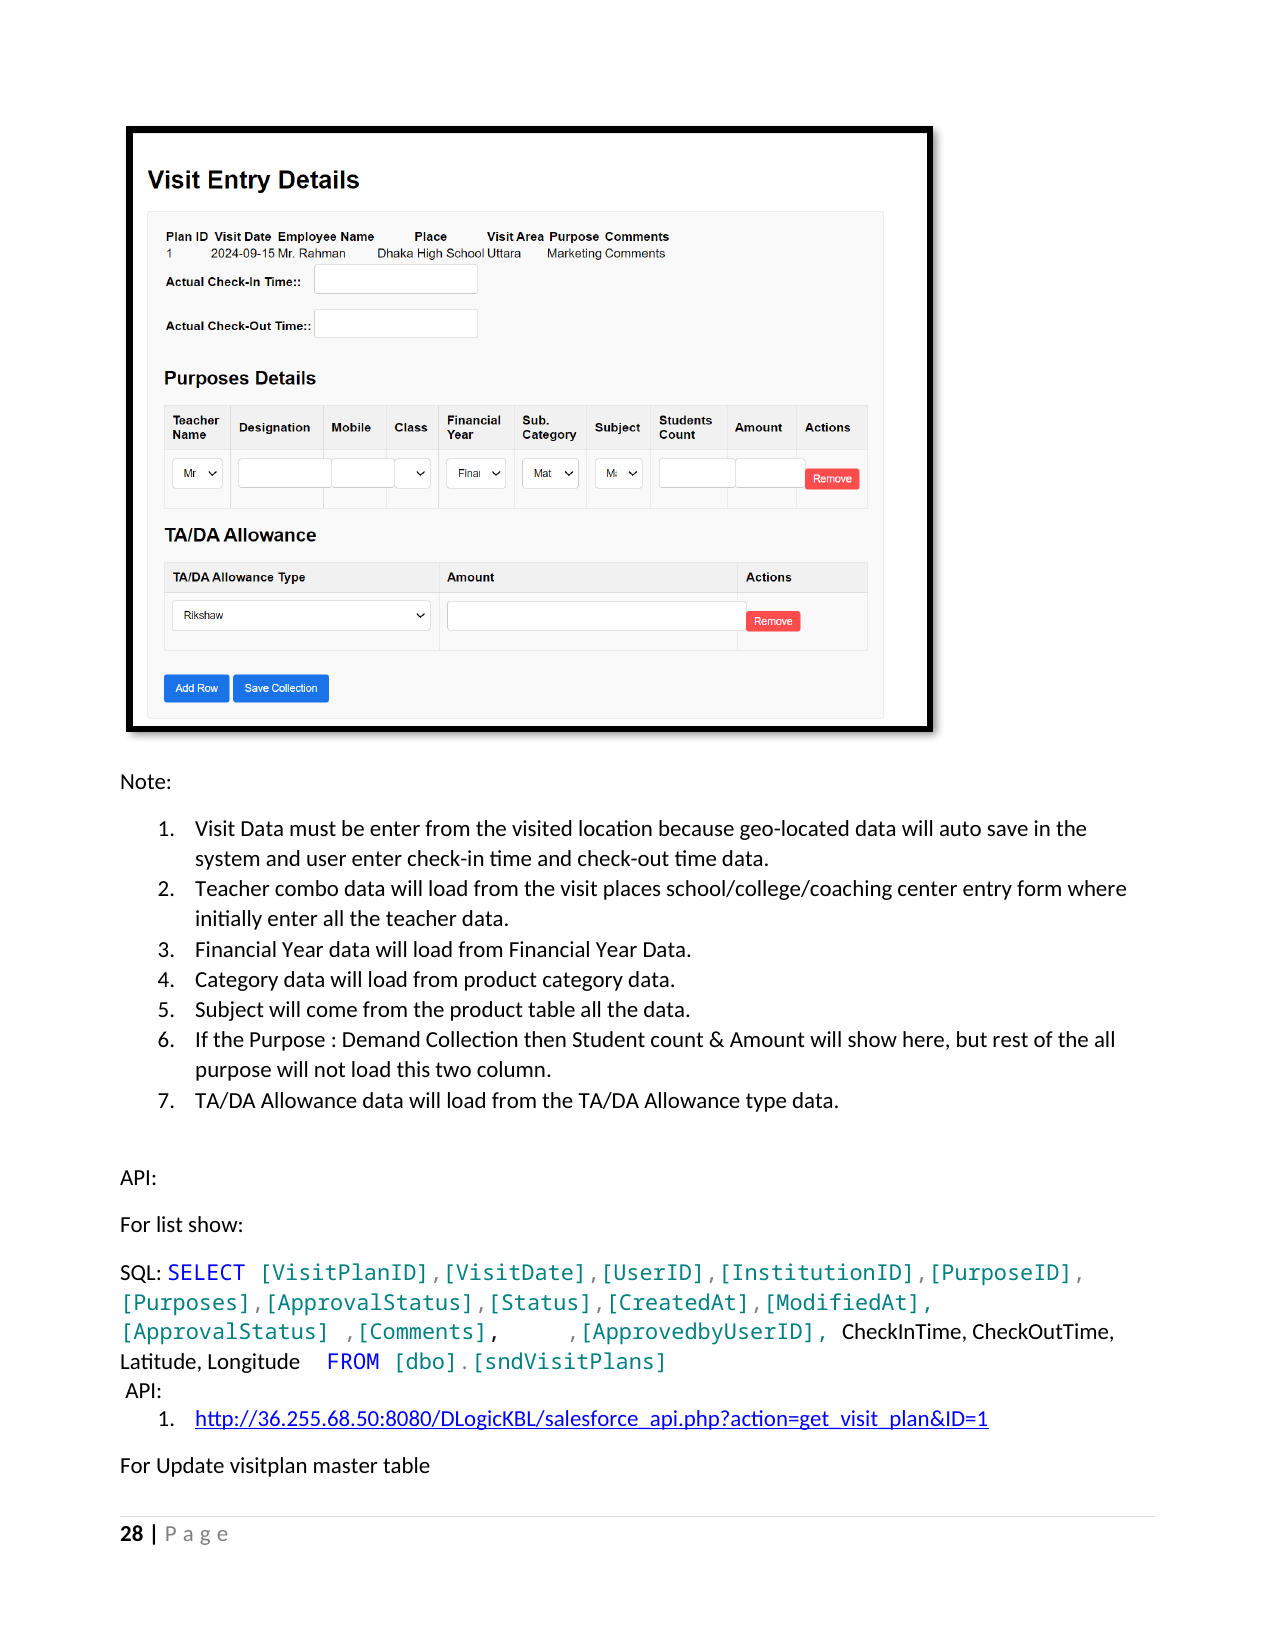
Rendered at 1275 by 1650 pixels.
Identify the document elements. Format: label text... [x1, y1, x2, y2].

text For Update visitplan master table [120, 1451, 1155, 1479]
text For list show: [120, 1210, 1155, 1238]
list Financial Year data will load from Financial Year Data. [157, 935, 1155, 963]
list If the Purpose : Demand Collection then Student count & Amount will show here, but rest of the all purpose will not load this two column. [157, 1025, 1155, 1084]
list Subject will come from the product table all the data. [157, 995, 1155, 1023]
text API: [120, 1163, 1155, 1191]
text API: [120, 1376, 1155, 1404]
list Visit Data must be enter from the visited location because geo-located data will auto save in the system and user enter check-in time and check-out time data. [157, 814, 1155, 872]
list TA/DA Allowance data will load from the TA/DA Allowance type data. [157, 1086, 1155, 1114]
list Teacher combo data will load from the visit places school/college/coaching center entry form where initially enter all the teacher data. [157, 874, 1155, 933]
list Category data will load from product category data. [157, 965, 1155, 993]
list http://36.255.68.50:8080/DLogicKBL/salesforce_api.php?action=get_visit_plan&ID=1 [157, 1404, 1155, 1432]
picture [133, 133, 927, 726]
text SQL: SELECT [VisitPlanID],[VisitDate],[UserID],[InstitutionID],[PurposeID],[Purposes],[ApprovalStatus],[Status],[CreatedAt],[ModifiedAt], [ApprovalStatus] ,[Comments], ,[ApprovedbyUserID], CheckInTime, CheckOutTime, Latitude, Longitude FROM [dbo].[sndVisitPlans] [120, 1257, 1155, 1376]
text Note: [120, 767, 1155, 795]
